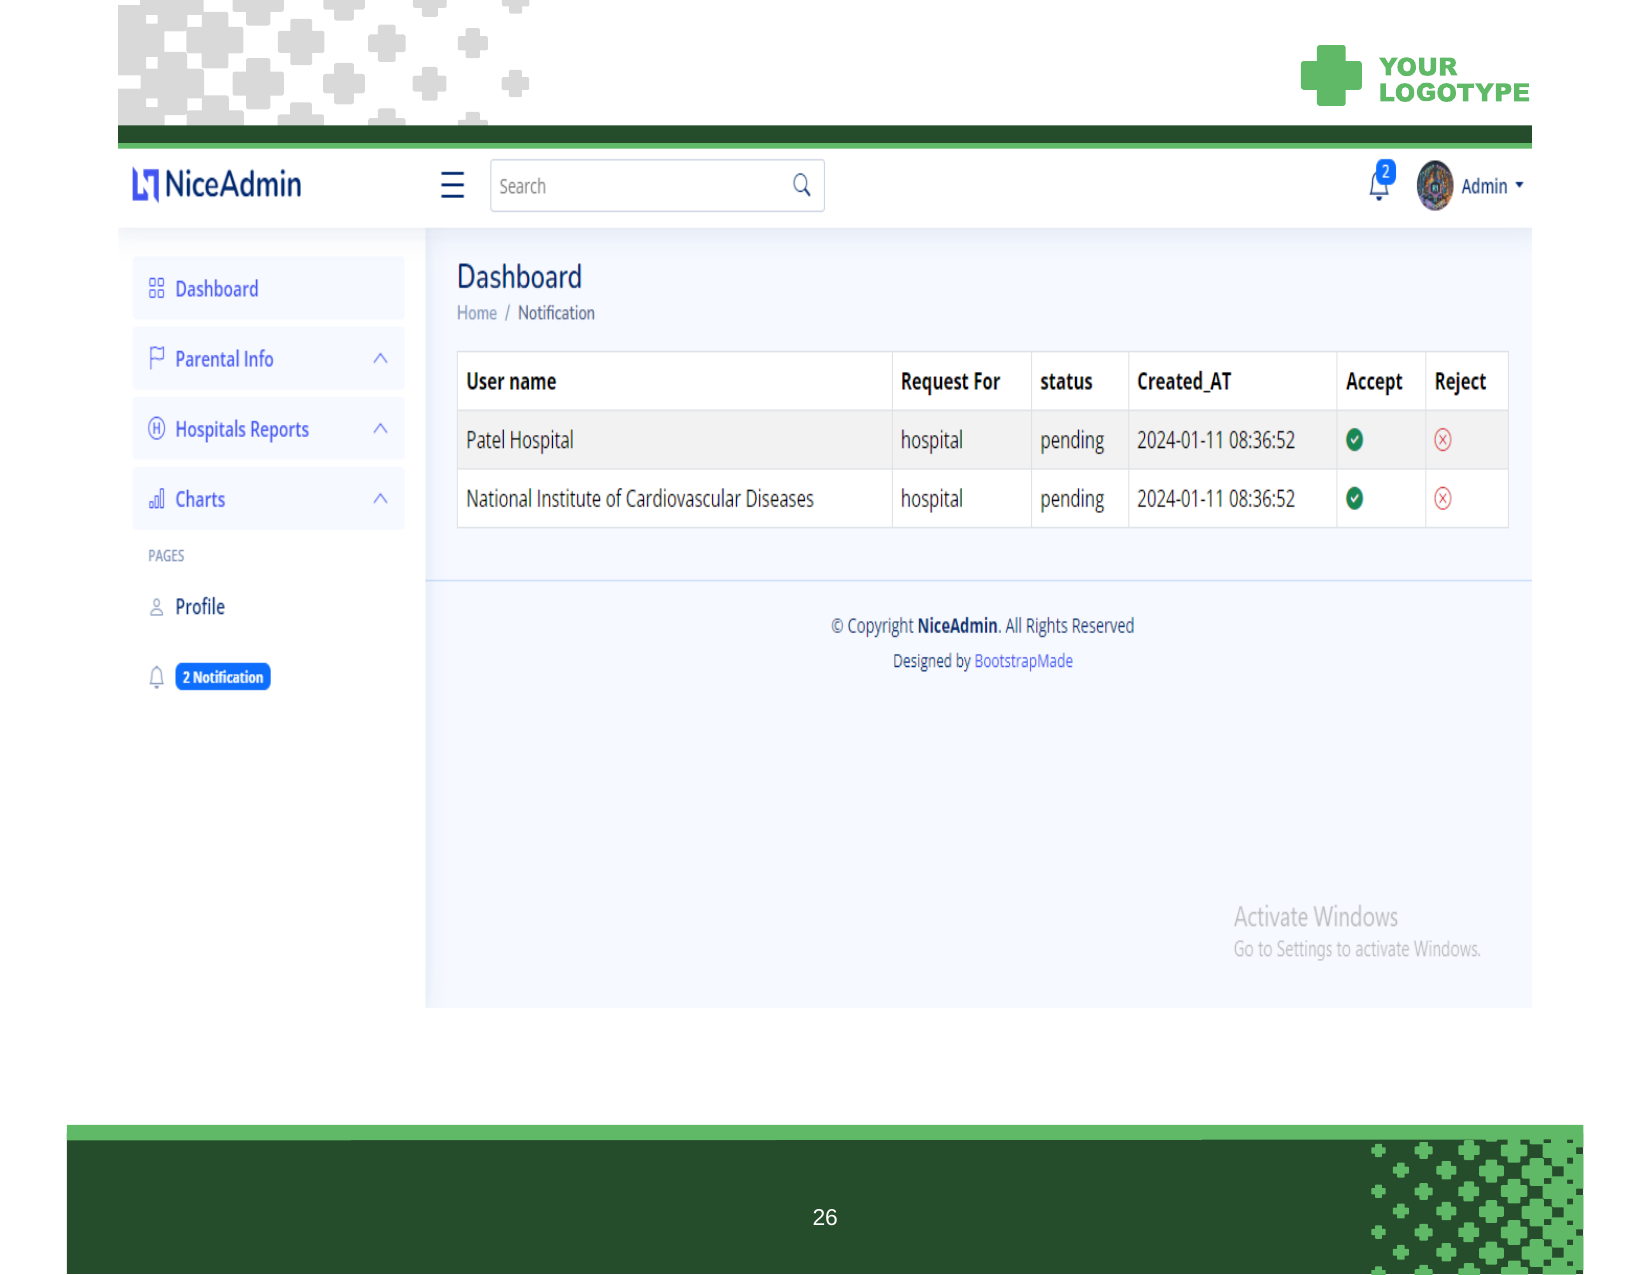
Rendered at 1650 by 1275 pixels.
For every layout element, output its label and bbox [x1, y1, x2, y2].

picture [118, 155, 1532, 1008]
